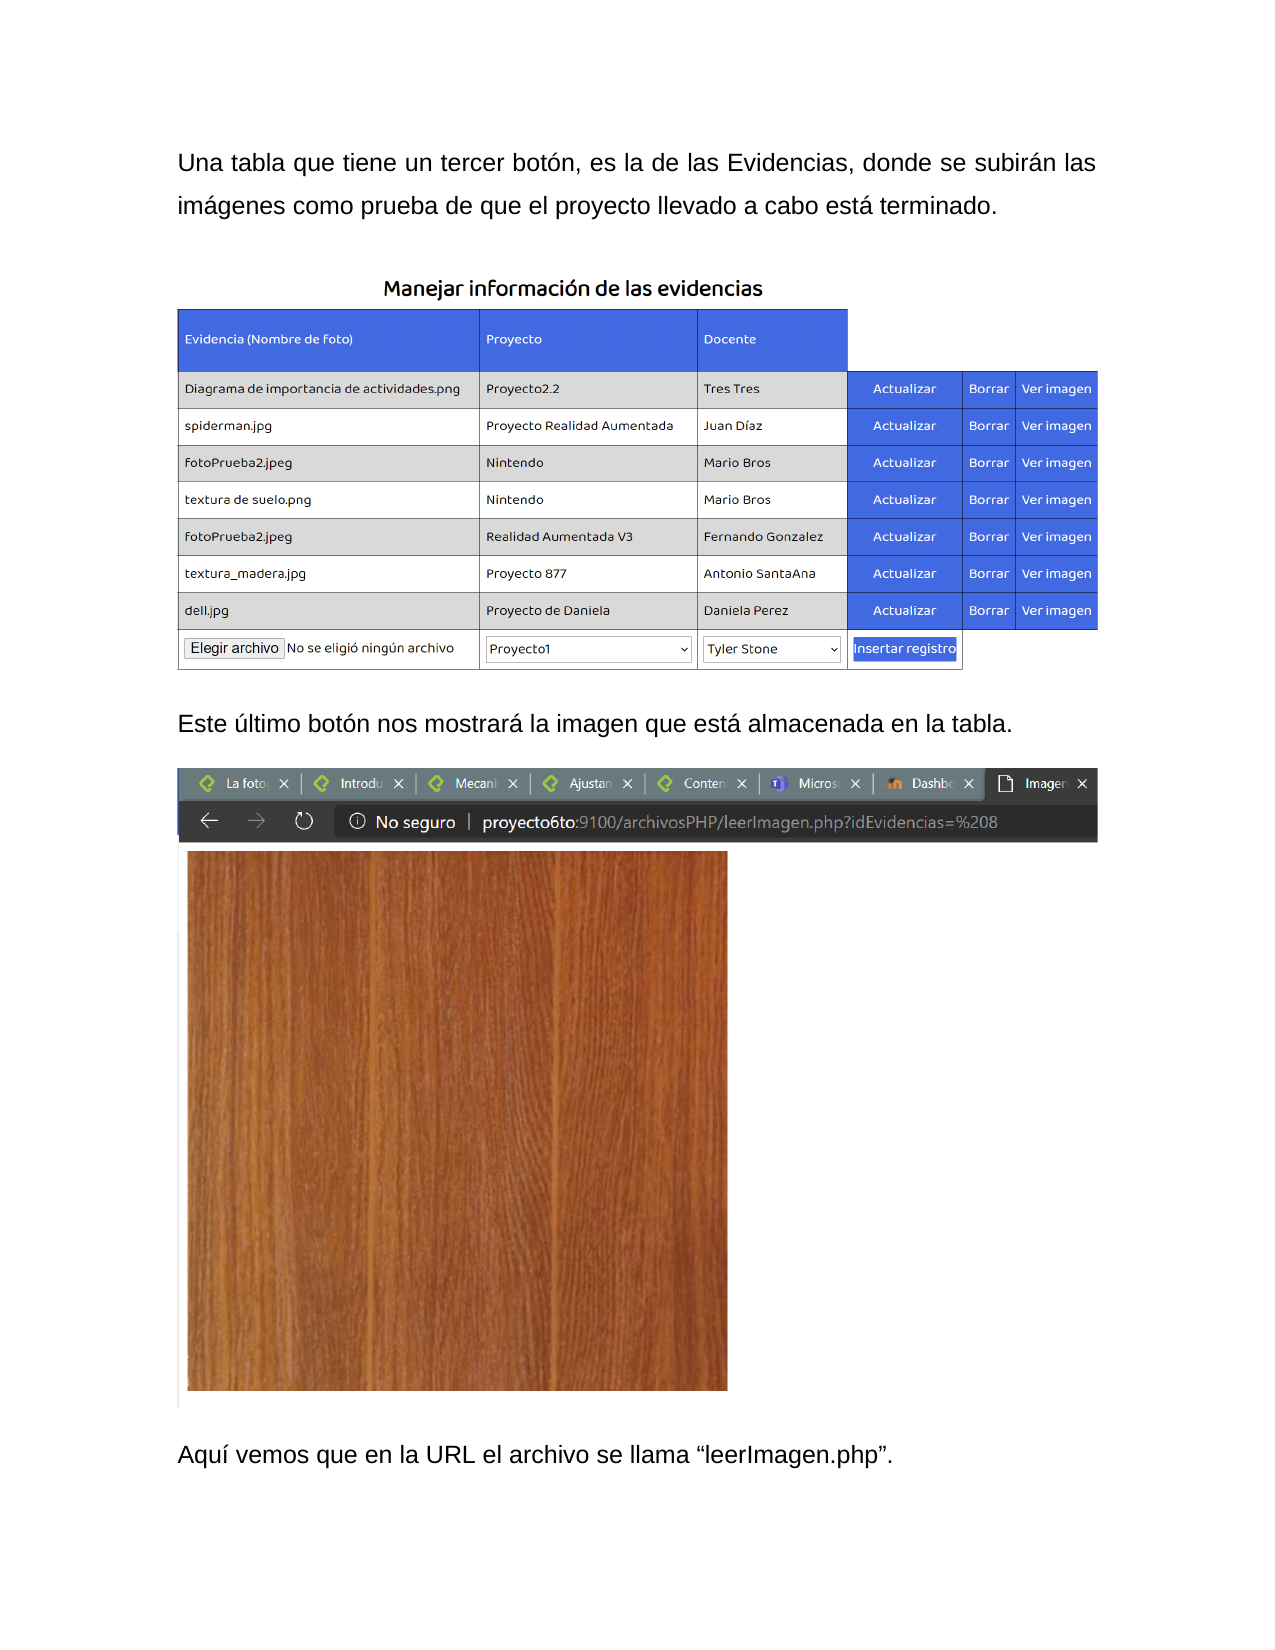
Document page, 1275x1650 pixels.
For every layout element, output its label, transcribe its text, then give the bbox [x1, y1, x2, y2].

picture [177, 768, 1098, 1409]
text Una tabla que tiene un tercer botón, es la de las Evidencias, donde se subirán las imágenes como prueba de que el proyecto llevado a cabo está terminado. [177, 148, 1098, 219]
picture [177, 250, 1098, 678]
text Este último botón nos mostrará la imagen que está almacenada en la tabla. [177, 709, 1098, 737]
text Aquí vemos que en la URL el archivo se llama “leerImagen.php”. [177, 1440, 1098, 1468]
